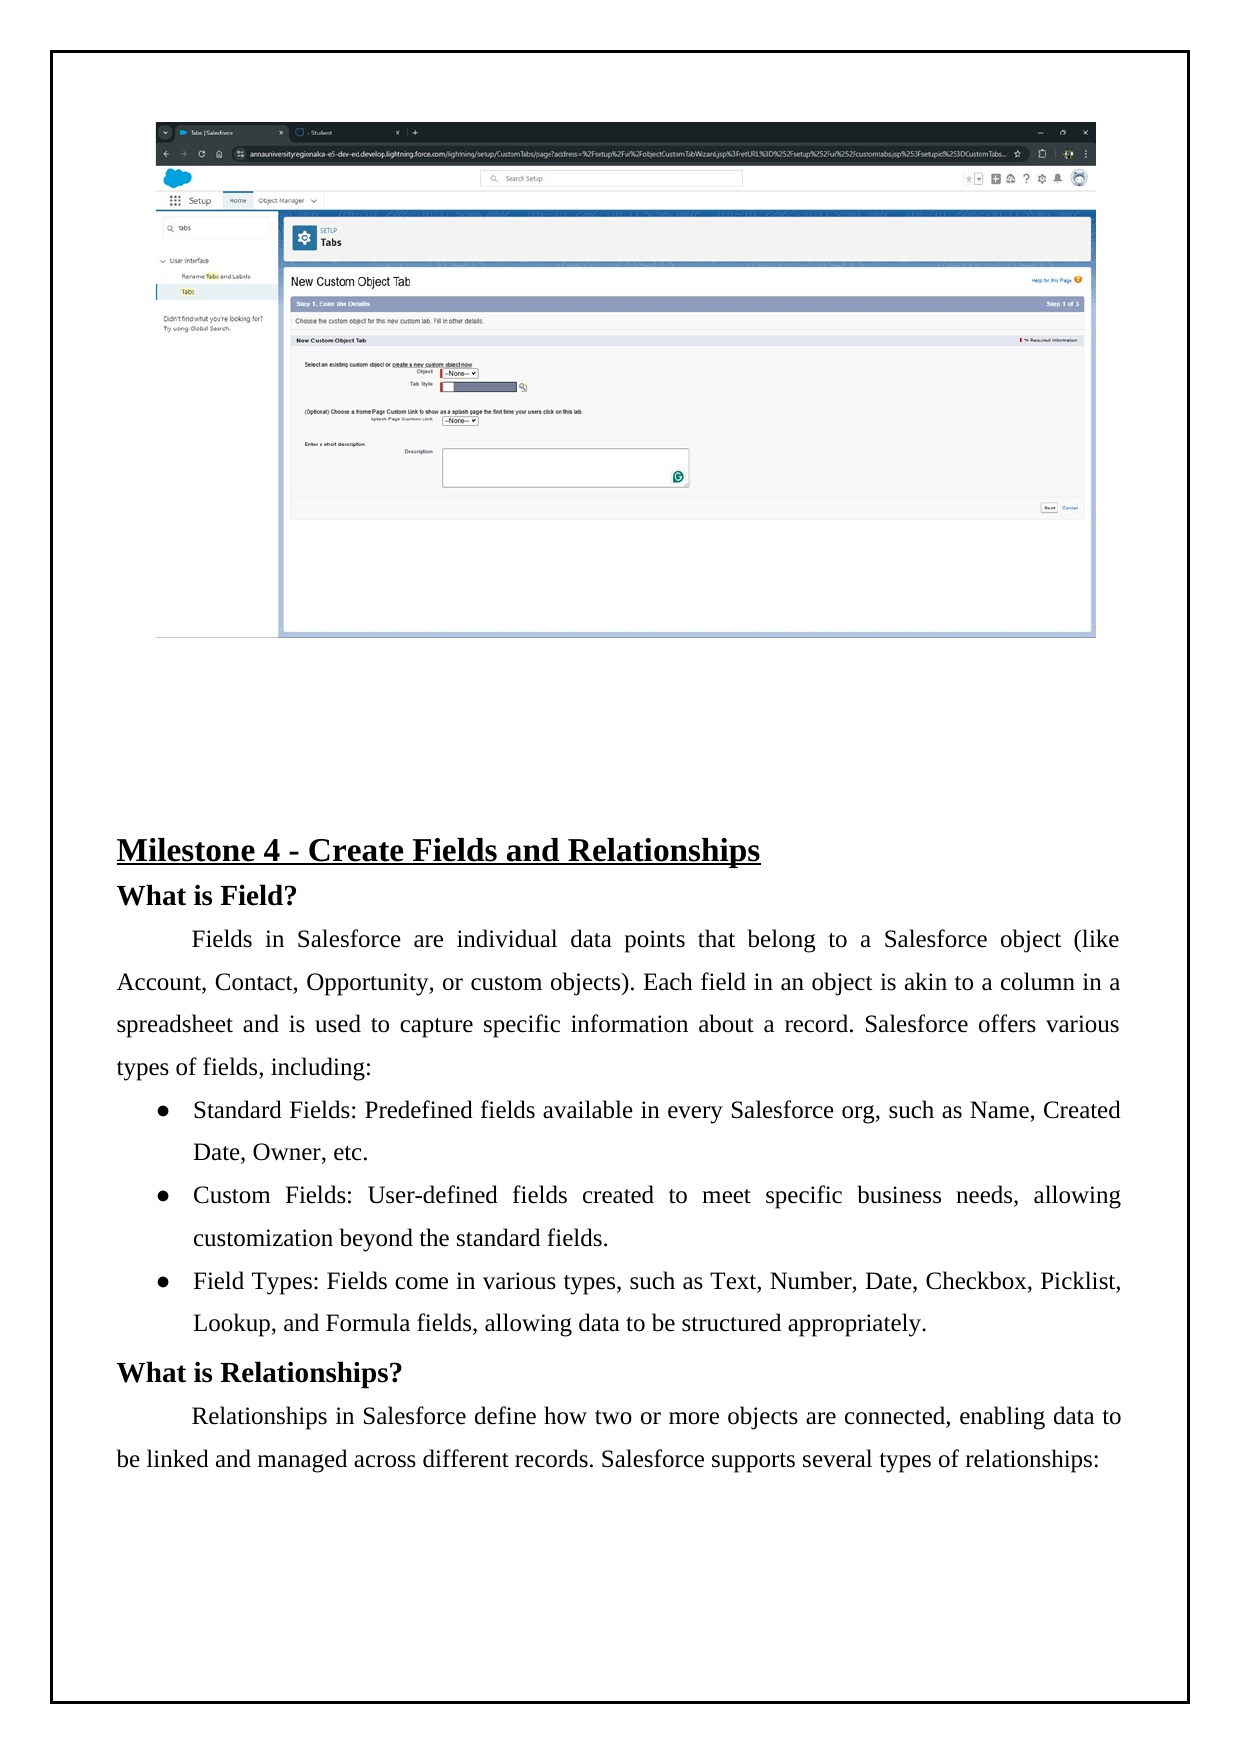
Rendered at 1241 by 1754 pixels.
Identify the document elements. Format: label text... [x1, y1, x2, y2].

list Custom Fields: User-defined fields created to meet specific business needs, allowing customization beyond the standard fields. [155, 1180, 1122, 1252]
list Standard Fields: Predefined fields available in every Salesforce org, such as Name, Created Date, Owner, etc. [155, 1095, 1122, 1166]
text Relationships in Salesforce define how two or more objects are connected, enabling data to be linked and managed across different records. Salesforce supports several types of relationships: [116, 1401, 1122, 1472]
list Field Types: Fields come in various types, such as Text, Number, Date, Checkbox, Picklist, Lookup, and Formula fields, allowing data to be structured appropriately. [155, 1266, 1122, 1337]
subtitle Milestone 4 - Create Fields and Relationships [116, 830, 1122, 868]
picture [155, 122, 1096, 638]
text What is Relationships? [116, 1355, 1104, 1389]
text What is Field? [116, 878, 1104, 912]
text Fields in Salesforce are individual data points that belong to a Salesforce object (like Account, Contact, Opportunity, or custom objects). Each field in an object is akin to a column in a spreadsheet and is used to capture specific information about a record. Salesforce offers various types of fields, including: [116, 924, 1121, 1081]
